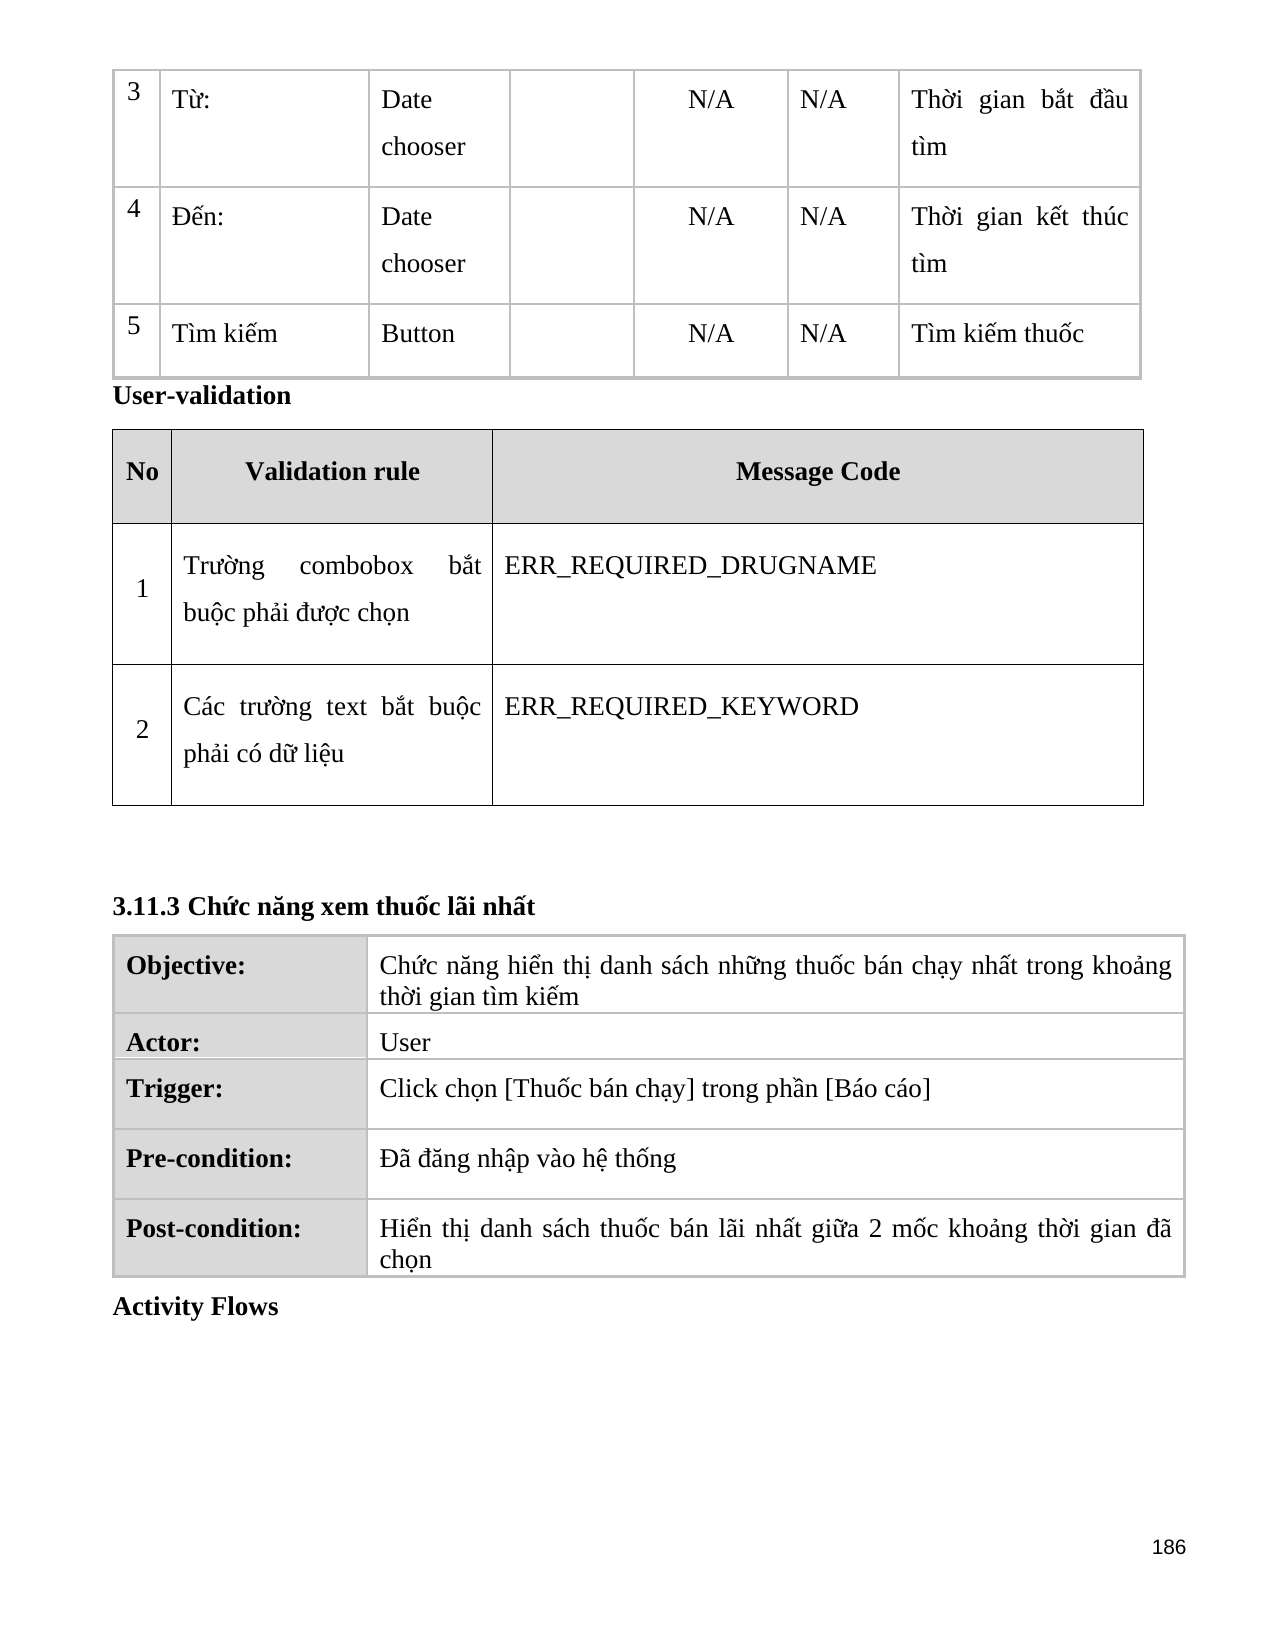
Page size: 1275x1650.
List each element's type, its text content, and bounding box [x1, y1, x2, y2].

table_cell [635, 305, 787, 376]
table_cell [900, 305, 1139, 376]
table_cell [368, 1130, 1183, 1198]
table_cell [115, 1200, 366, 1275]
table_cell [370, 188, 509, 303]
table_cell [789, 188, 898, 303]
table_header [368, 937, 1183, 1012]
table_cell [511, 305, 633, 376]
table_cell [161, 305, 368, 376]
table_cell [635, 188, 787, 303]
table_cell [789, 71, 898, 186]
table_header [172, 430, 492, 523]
text Activity Flows [112, 1290, 1186, 1321]
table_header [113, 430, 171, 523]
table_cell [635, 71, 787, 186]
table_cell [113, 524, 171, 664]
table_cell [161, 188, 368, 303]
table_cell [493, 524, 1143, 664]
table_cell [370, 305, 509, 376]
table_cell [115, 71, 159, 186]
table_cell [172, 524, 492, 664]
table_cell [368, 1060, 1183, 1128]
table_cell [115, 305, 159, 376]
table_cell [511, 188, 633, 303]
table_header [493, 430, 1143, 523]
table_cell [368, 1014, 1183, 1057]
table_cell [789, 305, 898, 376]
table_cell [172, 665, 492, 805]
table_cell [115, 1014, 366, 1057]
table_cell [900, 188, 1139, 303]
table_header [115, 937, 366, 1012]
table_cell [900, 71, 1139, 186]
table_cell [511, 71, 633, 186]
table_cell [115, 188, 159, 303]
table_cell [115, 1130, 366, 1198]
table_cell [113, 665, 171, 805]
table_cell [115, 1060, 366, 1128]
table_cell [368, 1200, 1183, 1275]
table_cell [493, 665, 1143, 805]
text User-validation [112, 379, 1186, 411]
subtitle Chức năng xem thuốc lãi nhất [112, 890, 1186, 921]
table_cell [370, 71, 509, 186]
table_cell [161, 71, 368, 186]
